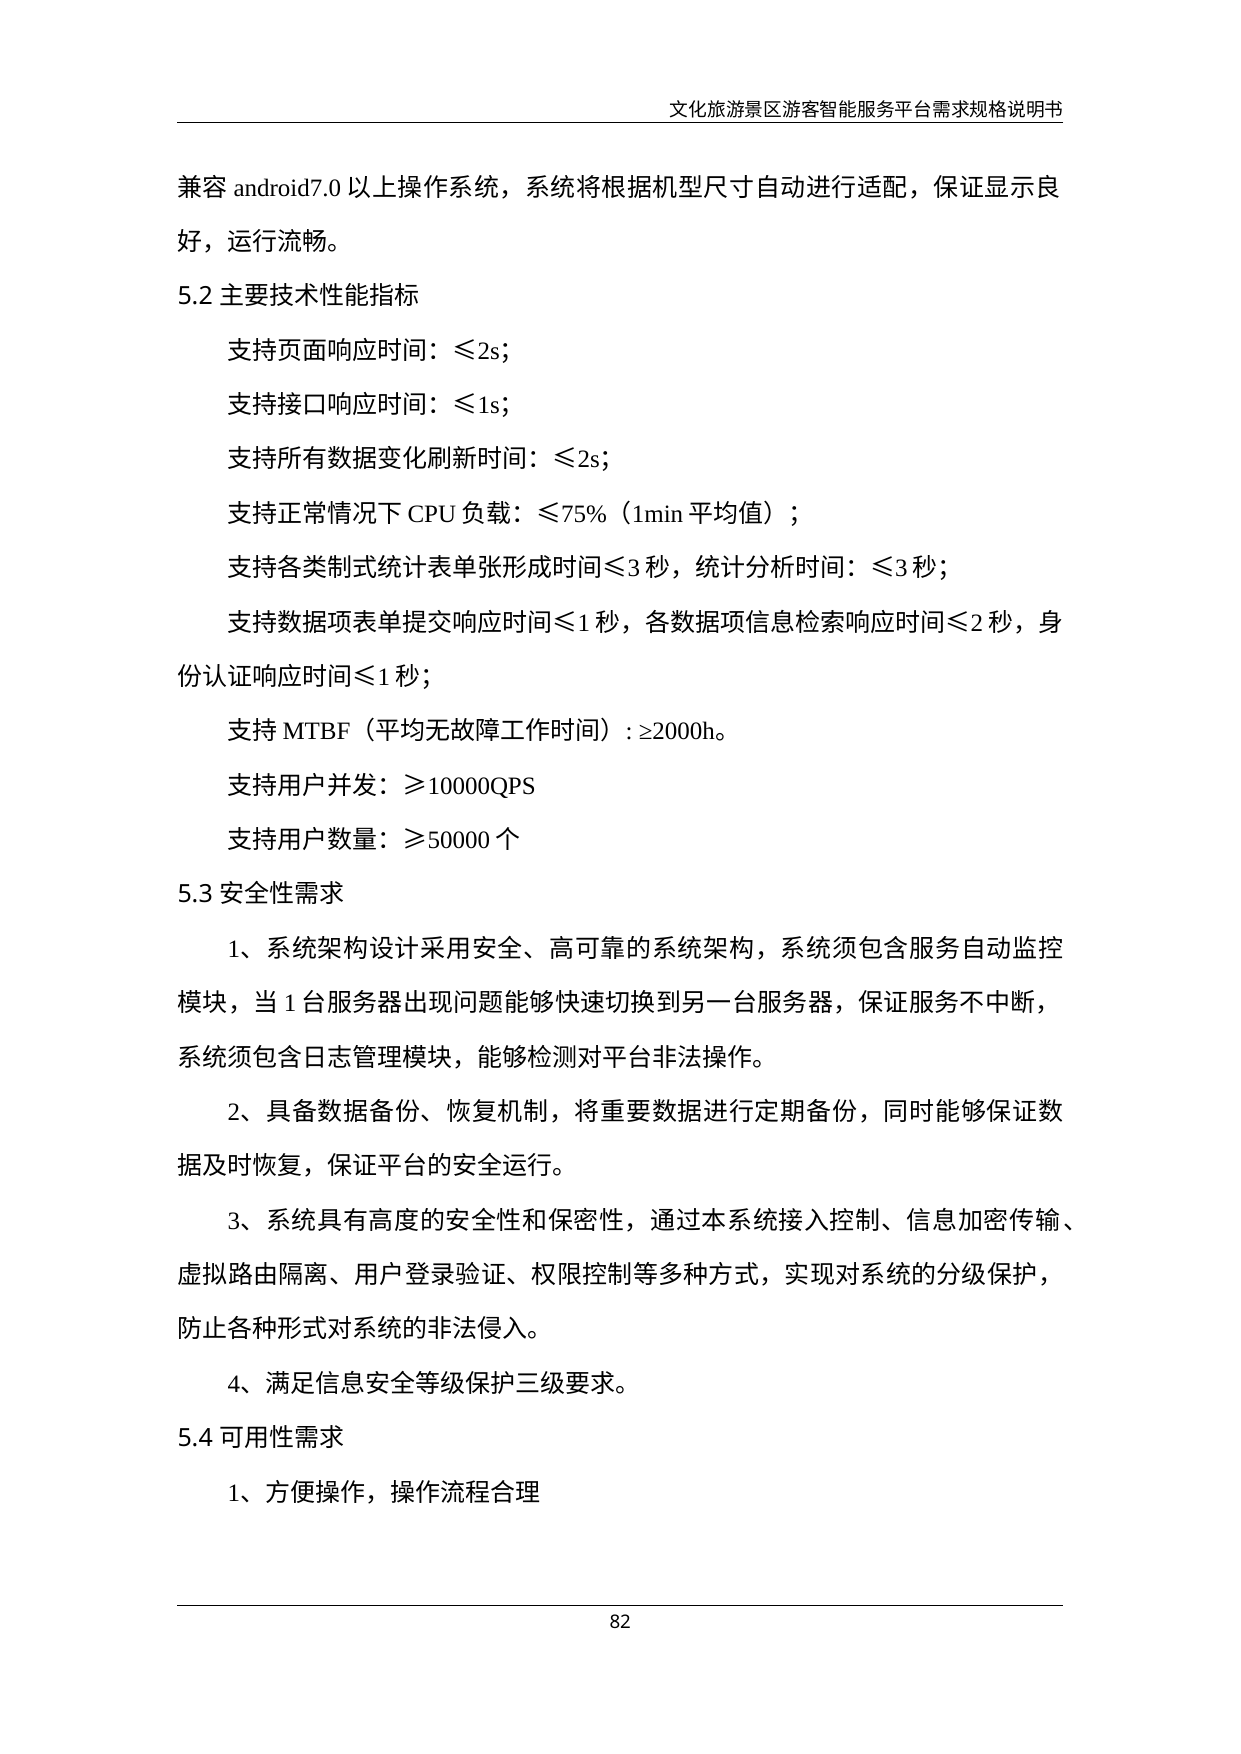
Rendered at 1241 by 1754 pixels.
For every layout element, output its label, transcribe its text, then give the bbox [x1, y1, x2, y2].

text 支持接口响应时间：≤1s； [177, 384, 1063, 421]
text 支持页面响应时间：≤2s； [177, 330, 1063, 366]
text 支持正常情况下CPU负载：≤75%（1min平均值）； [177, 493, 1063, 529]
text 支持用户数量：≥50000个 [177, 819, 1063, 856]
text 安全性需求 [177, 874, 1063, 910]
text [177, 167, 1063, 258]
text 1、方便操作，操作流程合理 [177, 1472, 1063, 1508]
text 支持所有数据变化刷新时间：≤2s； [177, 439, 1063, 475]
text 主要技术性能指标 [177, 276, 1063, 312]
text 支持数据项表单提交响应时间≤1秒，各数据项信息检索响应时间≤2秒，身份认证响应时间≤1秒； [177, 602, 1063, 693]
text 3、系统具有高度的安全性和保密性，通过本系统接入控制、信息加密传输、虚拟路由隔离、用户登录验证、权限控制等多种方式，实现对系统的分级保护，防止各种形式对系统的非法侵入。 [177, 1200, 1063, 1345]
text 4、满足信息安全等级保护三级要求。 [177, 1363, 1063, 1399]
text 支持各类制式统计表单张形成时间≤3秒，统计分析时间：≤3秒； [177, 548, 1063, 584]
text 2、具备数据备份、恢复机制，将重要数据进行定期备份，同时能够保证数据及时恢复，保证平台的安全运行。 [177, 1091, 1063, 1182]
text 可用性需求 [177, 1418, 1063, 1454]
text 1、系统架构设计采用安全、高可靠的系统架构，系统须包含服务自动监控模块，当1台服务器出现问题能够快速切换到另一台服务器，保证服务不中断，系统须包含日志管理模块，能够检测对平台非法操作。 [177, 928, 1063, 1073]
text 支持用户并发：≥10000QPS [177, 765, 1063, 801]
text 支持MTBF（平均无故障工作时间）: ≥2000h。 [177, 711, 1063, 747]
